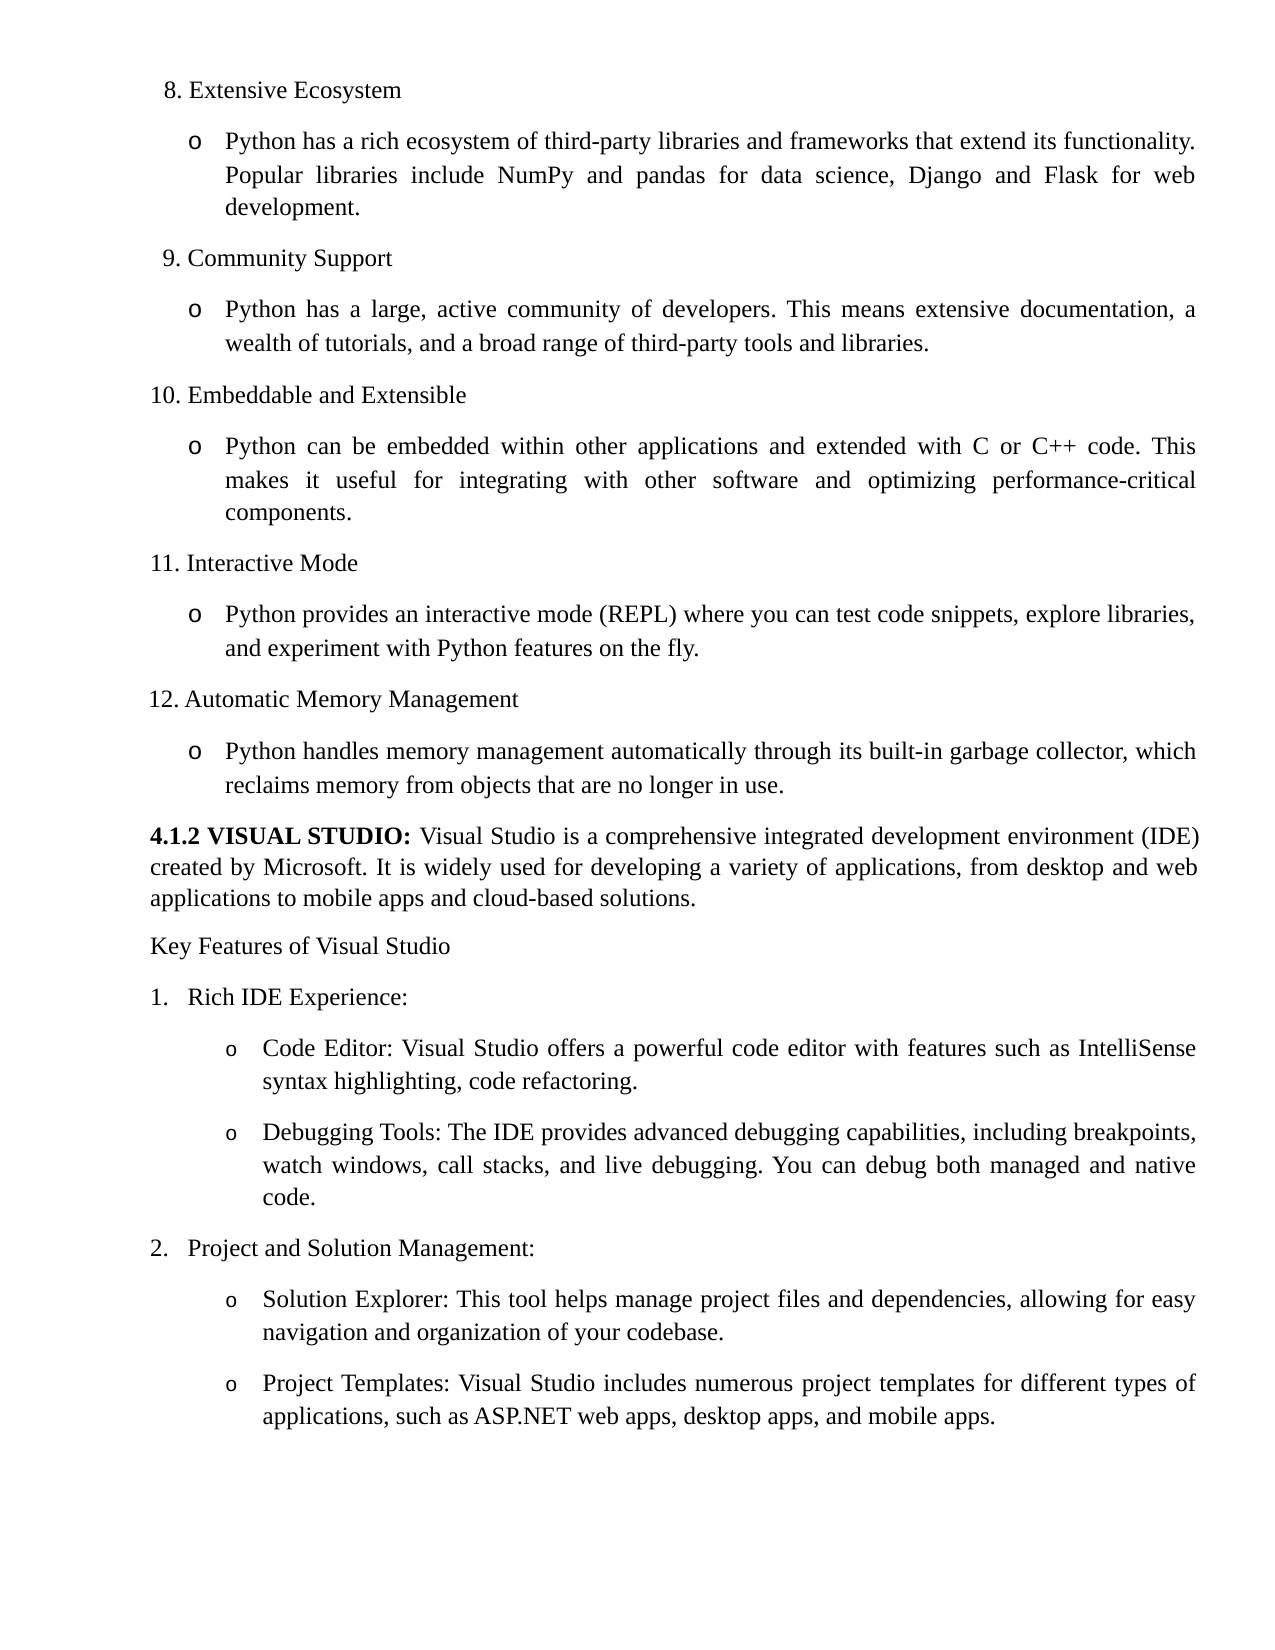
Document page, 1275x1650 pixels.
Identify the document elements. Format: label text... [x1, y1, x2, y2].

list Project Templates: Visual Studio includes numerous project templates for different types of applications, such as ASP.NET web apps, desktop apps, and mobile apps. [225, 1368, 1197, 1430]
text 9. Community Support [150, 243, 1197, 272]
text 12. Automatic Memory Management [148, 684, 1197, 713]
list Project and Solution Management: [150, 1233, 1197, 1262]
list Python provides an interactive mode (REPL) where you can test code snippets, explore libraries, and experiment with Python features on the fly. [187, 599, 1197, 662]
list Python has a rich ecosystem of third-party libraries and frameworks that extend its functionality. Popular libraries include NumPy and pandas for data science, Django and Flask for web development. [187, 126, 1197, 221]
list Solution Explorer: This tool helps manage project files and dependencies, allowing for easy navigation and organization of your codebase. [225, 1284, 1197, 1346]
list Code Editor: Visual Studio offers a powerful code editor with features such as IntelliSense syntax highlighting, code refactoring. [225, 1033, 1197, 1095]
text 10. Embeddable and Extensible [75, 380, 1197, 408]
text 8. Extensive Ecosystem [164, 75, 1197, 104]
list Python handles memory management automatically through its built-in garbage collector, which reclaims memory from objects that are no longer in use. [187, 736, 1197, 798]
text 4.1.2 VISUAL STUDIO: Visual Studio is a comprehensive integrated development environment (IDE) created by Microsoft. It is widely used for developing a variety of applications, from desktop and web applications to mobile apps and cloud-based solutions. [150, 821, 1200, 912]
text Key Features of Visual Studio [150, 931, 1197, 959]
list Python has a large, active community of developers. This means extensive documentation, a wealth of tutorials, and a broad range of third-party tools and libraries. [187, 294, 1197, 357]
list Debugging Tools: The IDE provides advanced debugging capabilities, including breakpoints, watch windows, call stacks, and live debugging. You can debug both managed and native code. [225, 1117, 1197, 1211]
text 11. Interactive Mode [150, 548, 1197, 577]
list Python can be embedded within other applications and extended with C or C++ code. This makes it useful for integrating with other software and optimizing performance-critical components. [187, 431, 1197, 526]
list Rich IDE Experience: [150, 982, 1197, 1011]
